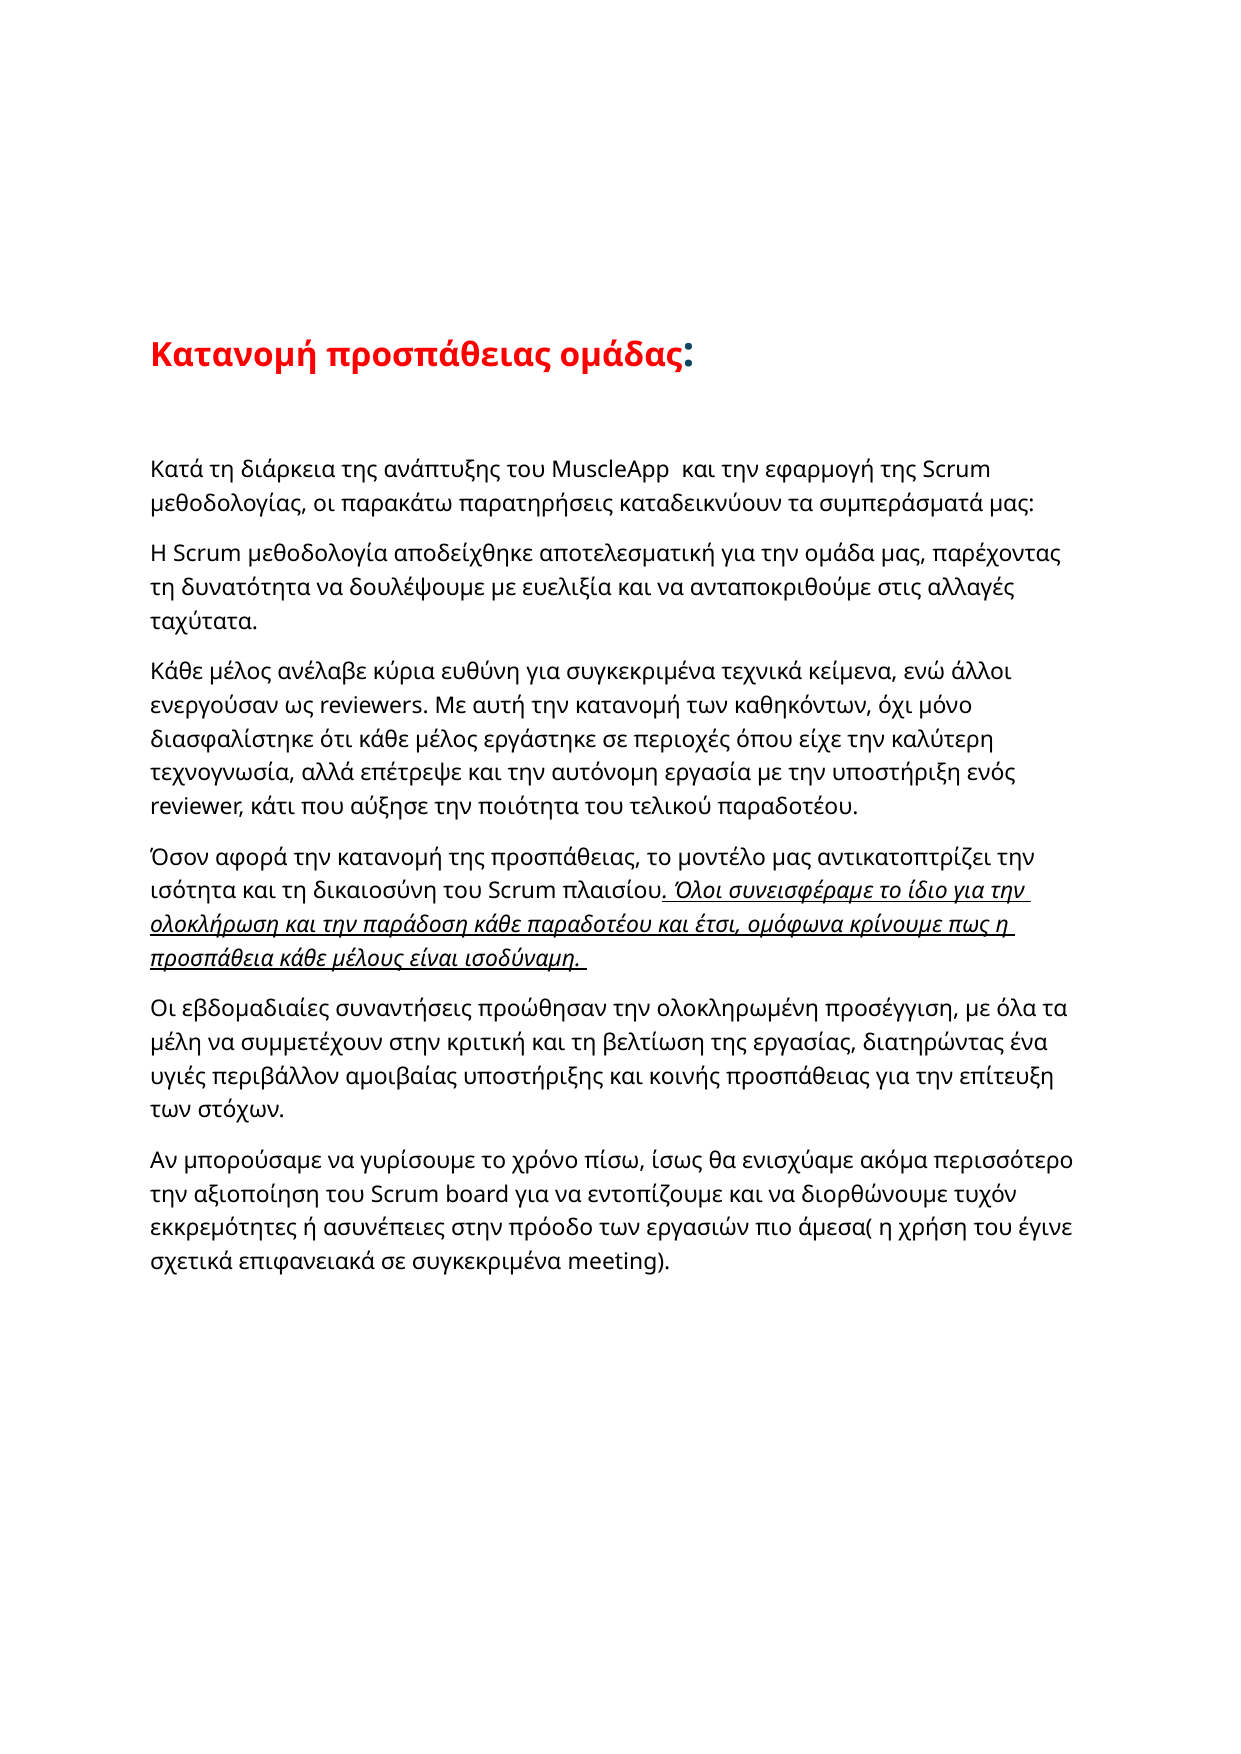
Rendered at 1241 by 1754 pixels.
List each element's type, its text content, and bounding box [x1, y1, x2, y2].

subtitle Κατανομή προσπάθειας ομάδας: [150, 322, 1090, 440]
text Κατά τη διάρκεια της ανάπτυξης του MuscleApp και την εφαρμογή της Scrum μεθοδολογίας, οι παρακάτω παρατηρήσεις καταδεικνύουν τα συμπεράσματά μας: [150, 453, 1090, 518]
text Όσον αφορά την κατανομή της προσπάθειας, το μοντέλο μας αντικατοπτρίζει την ισότητα και τη δικαιοσύνη του Scrum πλαισίου. Όλοι συνεισφέραµε το ίδιο για την ολοκλήρωση και την παράδοση κάθε παραδοτέου και έτσι, οµόφωνα κρίνουµε πως η προσπάθεια κάθε µέλους είναι ισοδύναµη. [150, 840, 1090, 973]
text Κάθε μέλος ανέλαβε κύρια ευθύνη για συγκεκριμένα τεχνικά κείμενα, ενώ άλλοι ενεργούσαν ως reviewers. Με αυτή την κατανομή των καθηκόντων, όχι μόνο διασφαλίστηκε ότι κάθε μέλος εργάστηκε σε περιοχές όπου είχε την καλύτερη τεχνογνωσία, αλλά επέτρεψε και την αυτόνομη εργασία με την υποστήριξη ενός reviewer, κάτι που αύξησε την ποιότητα του τελικού παραδοτέου. [150, 655, 1090, 821]
text Η Scrum μεθοδολογία αποδείχθηκε αποτελεσματική για την ομάδα μας, παρέχοντας τη δυνατότητα να δουλέψουμε με ευελιξία και να ανταποκριθούμε στις αλλαγές ταχύτατα. [150, 537, 1090, 636]
text Οι εβδομαδιαίες συναντήσεις προώθησαν την ολοκληρωμένη προσέγγιση, με όλα τα μέλη να συμμετέχουν στην κριτική και τη βελτίωση της εργασίας, διατηρώντας ένα υγιές περιβάλλον αμοιβαίας υποστήριξης και κοινής προσπάθειας για την επίτευξη των στόχων. [150, 992, 1090, 1124]
text Aν μπορούσαμε να γυρίσουμε το χρόνο πίσω, ίσως θα ενισχύαμε ακόμα περισσότερο την αξιοποίηση του Scrum board για να εντοπίζουμε και να διορθώνουμε τυχόν εκκρεμότητες ή ασυνέπειες στην πρόοδο των εργασιών πιο άμεσα( η χρήση του έγινε σχετικά επιφανειακά σε συγκεκριμένα meeting). [150, 1144, 1090, 1276]
